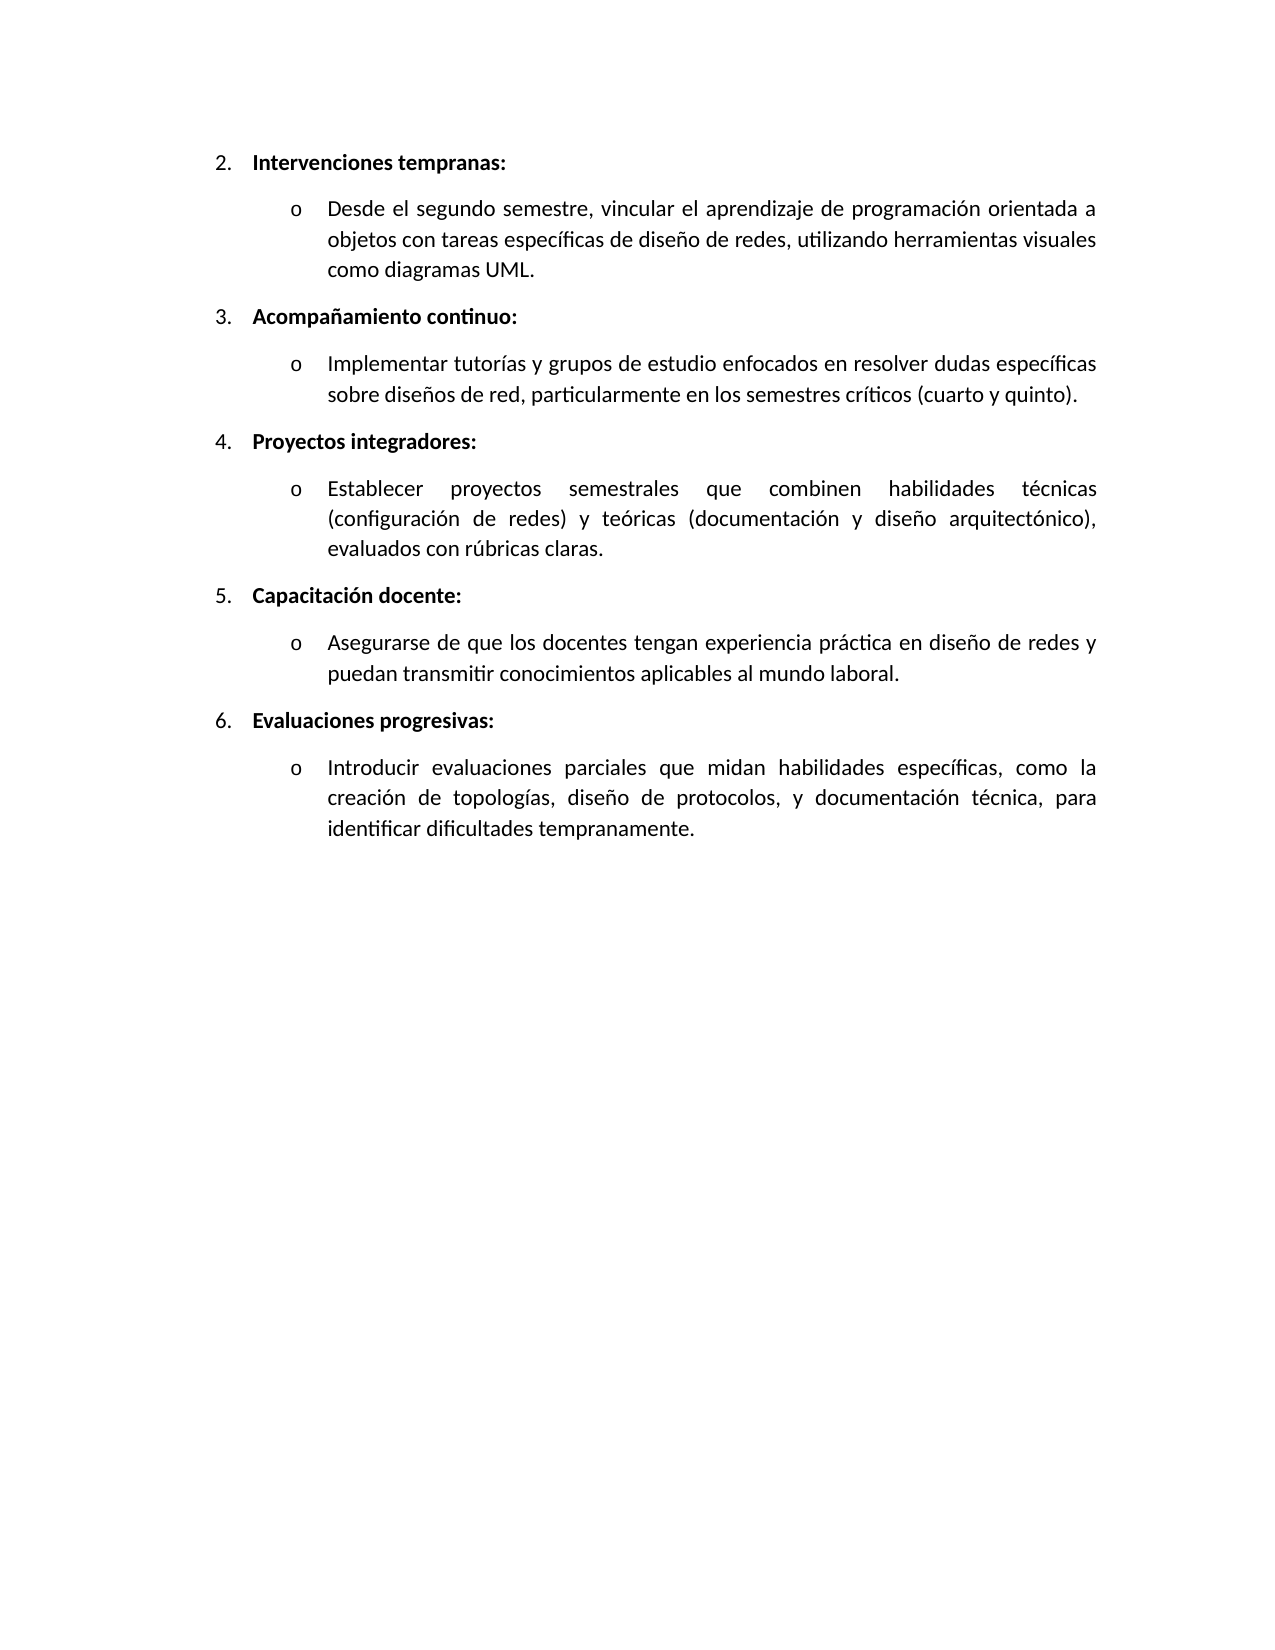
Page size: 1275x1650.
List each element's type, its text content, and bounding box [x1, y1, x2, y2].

list Implementar tutorías y grupos de estudio enfocados en resolver dudas específicas sobre diseños de red, particularmente en los semestres críticos (cuarto y quinto). [290, 349, 1098, 408]
list Evaluaciones progresivas: [215, 706, 1098, 734]
list Asegurarse de que los docentes tengan experiencia práctica en diseño de redes y puedan transmitir conocimientos aplicables al mundo laboral. [290, 628, 1098, 687]
list Establecer proyectos semestrales que combinen habilidades técnicas (configuración de redes) y teóricas (documentación y diseño arquitectónico), evaluados con rúbricas claras. [290, 474, 1098, 563]
list Acompañamiento continuo: [215, 302, 1098, 330]
list Introducir evaluaciones parciales que midan habilidades específicas, como la creación de topologías, diseño de protocolos, y documentación técnica, para identificar dificultades tempranamente. [290, 753, 1098, 842]
list Capacitación docente: [215, 581, 1098, 609]
list Intervenciones tempranas: [215, 148, 1098, 176]
list Desde el segundo semestre, vincular el aprendizaje de programación orientada a objetos con tareas específicas de diseño de redes, utilizando herramientas visuales como diagramas UML. [290, 194, 1098, 283]
list Proyectos integradores: [215, 427, 1098, 455]
